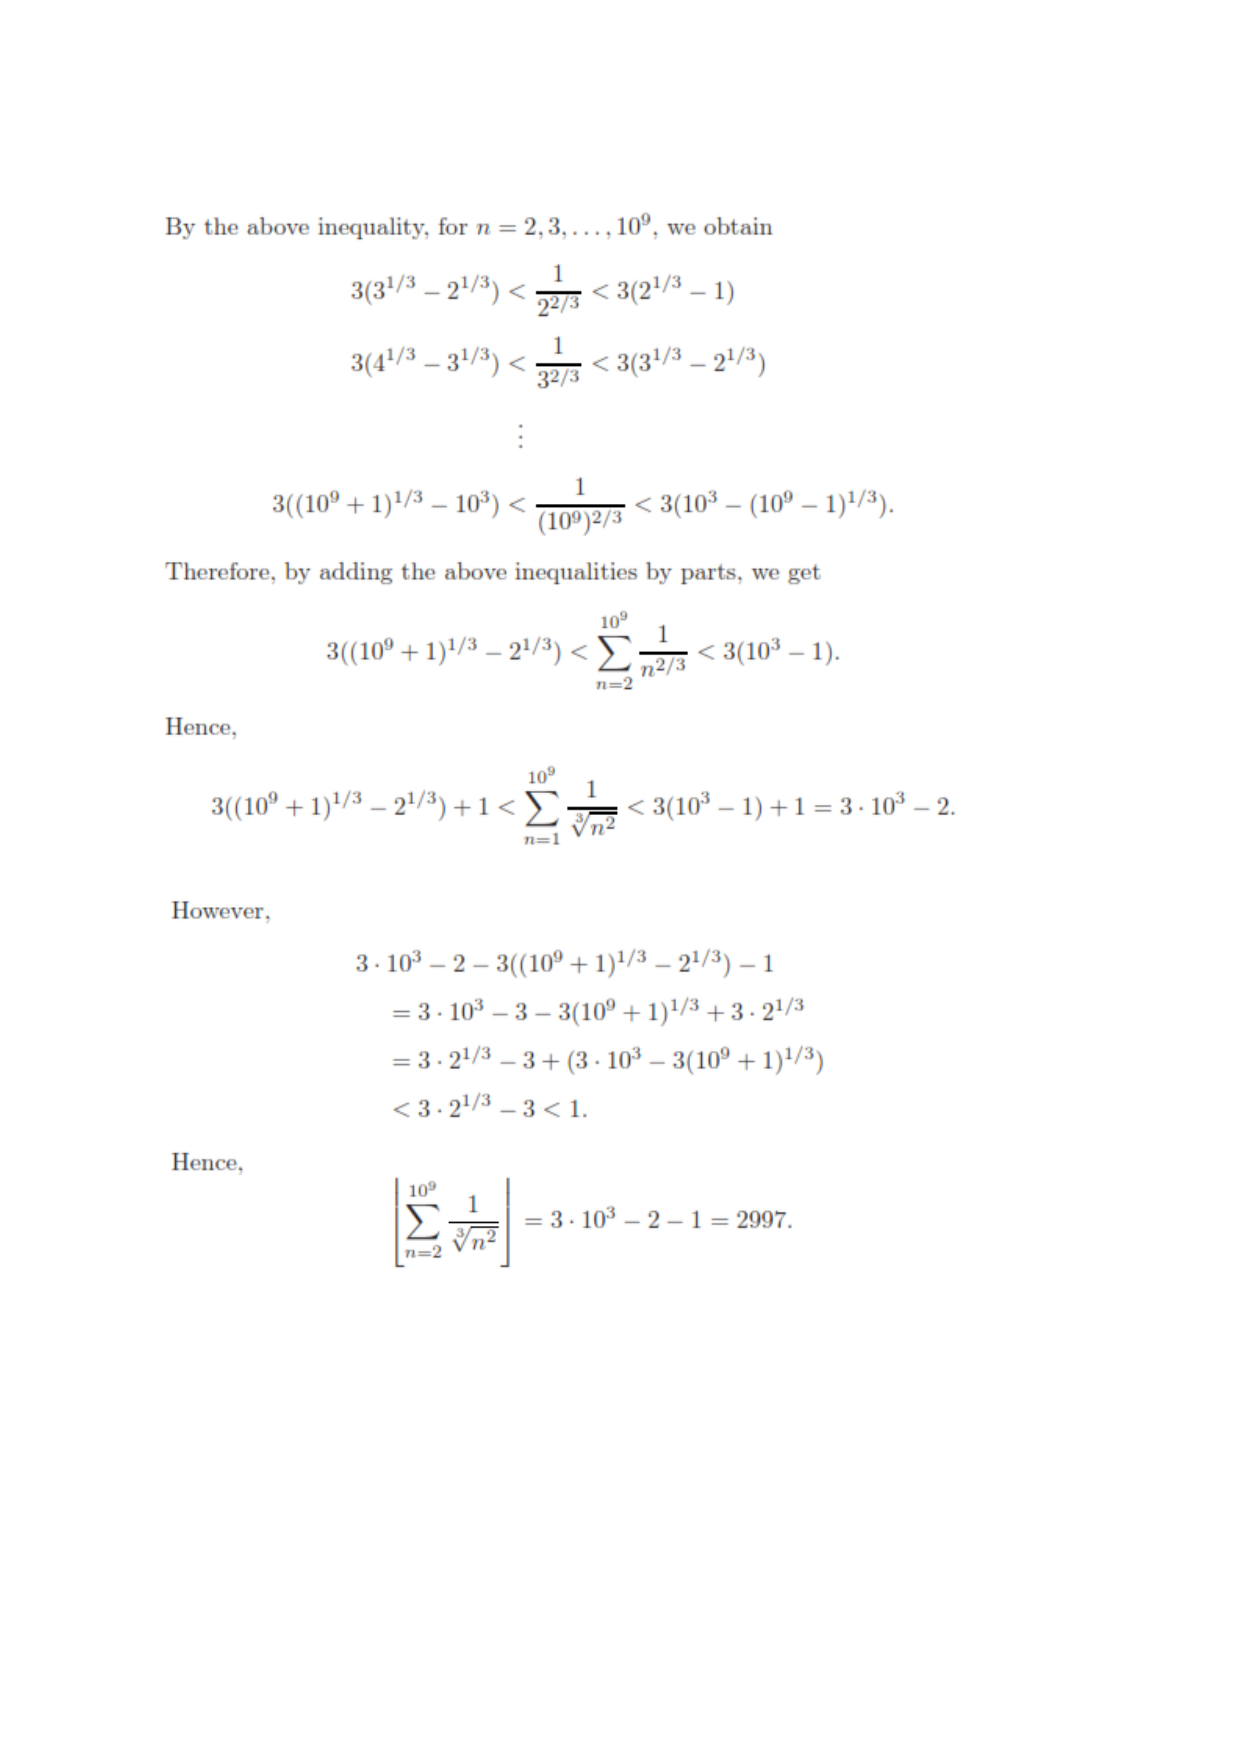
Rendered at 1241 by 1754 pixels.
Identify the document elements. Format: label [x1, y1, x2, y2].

picture [150, 203, 982, 862]
picture [150, 886, 856, 1286]
